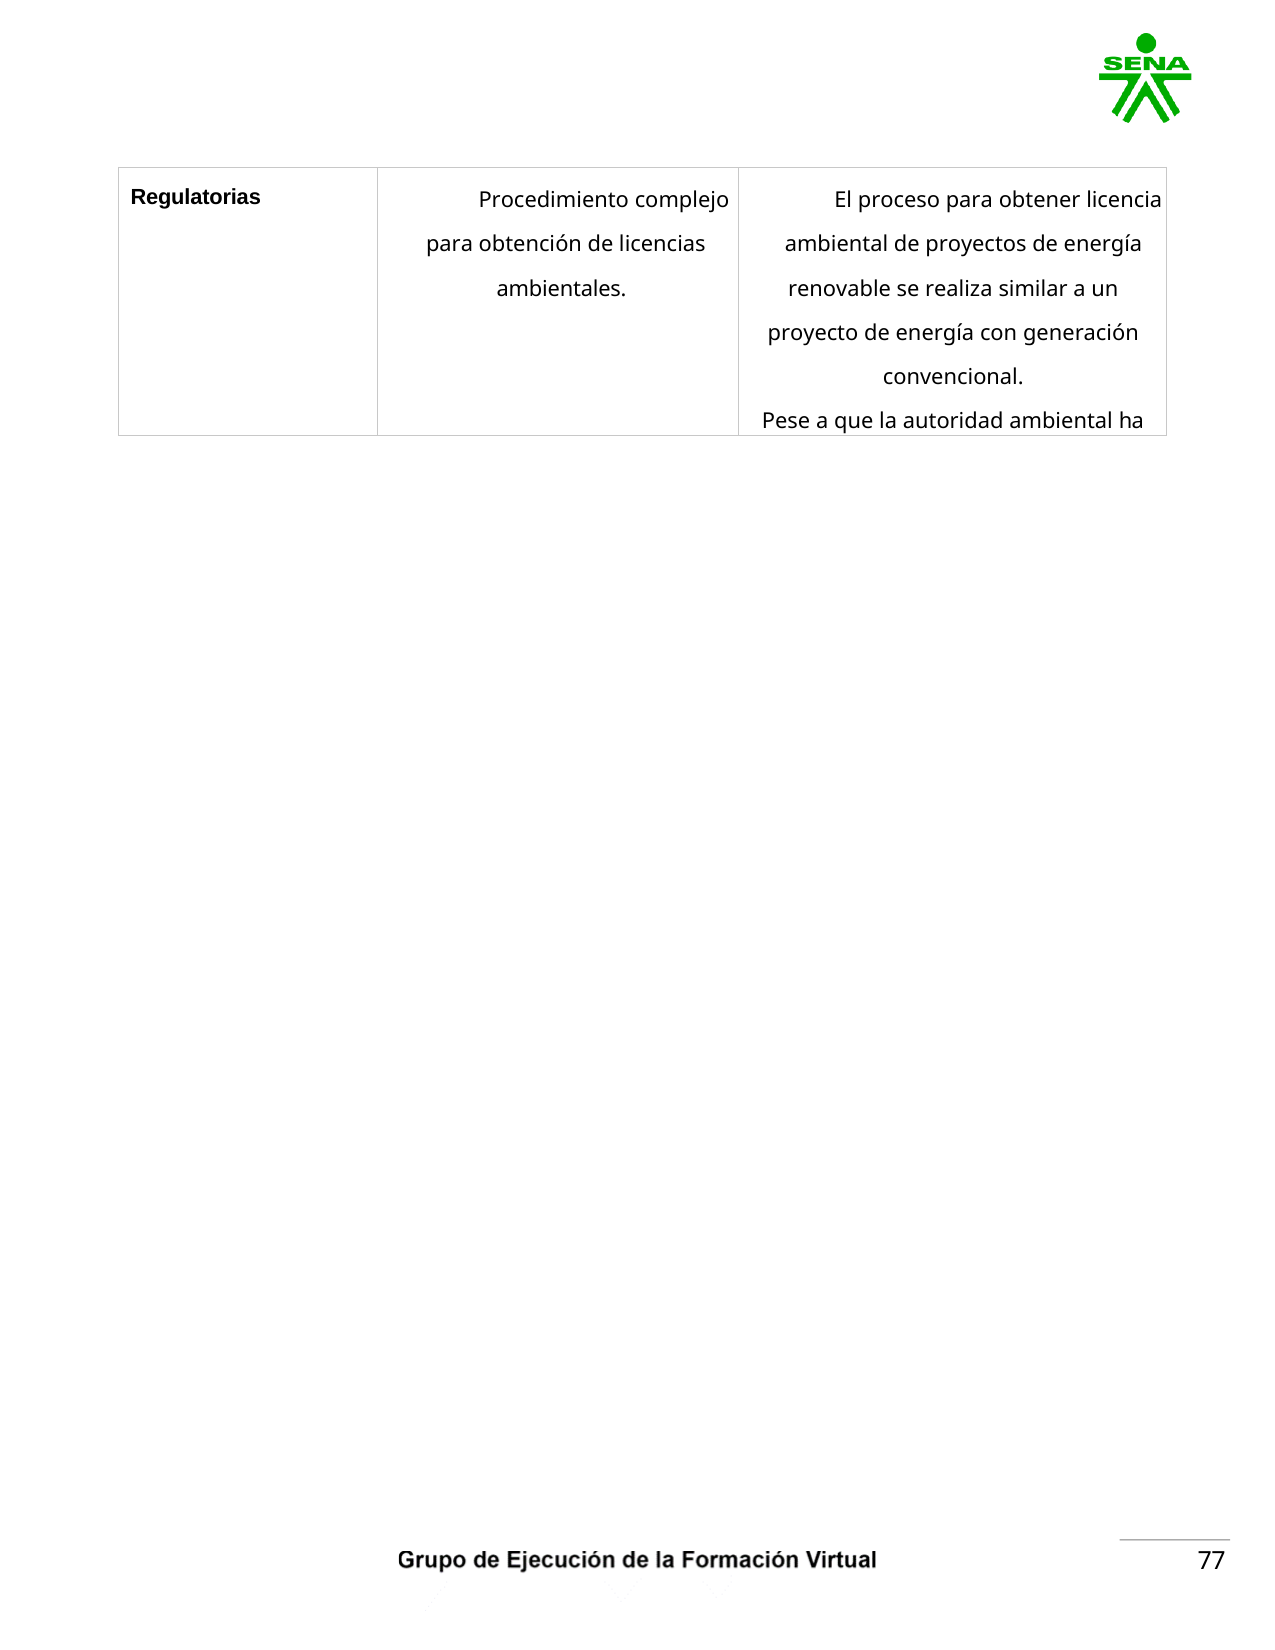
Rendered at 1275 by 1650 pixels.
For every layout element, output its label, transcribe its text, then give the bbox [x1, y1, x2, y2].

table_cell Procedimiento complejo para obtención de licencias ambientales. [378, 168, 738, 435]
table_cell El proceso para obtener licencia ambiental de proyectos de energía renovable se realiza similar a un proyecto de energía con generación convencional. Pese a que la autoridad ambiental ha [739, 168, 1166, 435]
picture [1099, 33, 1192, 123]
table_cell Regulatorias [119, 168, 377, 435]
picture [398, 1551, 876, 1611]
